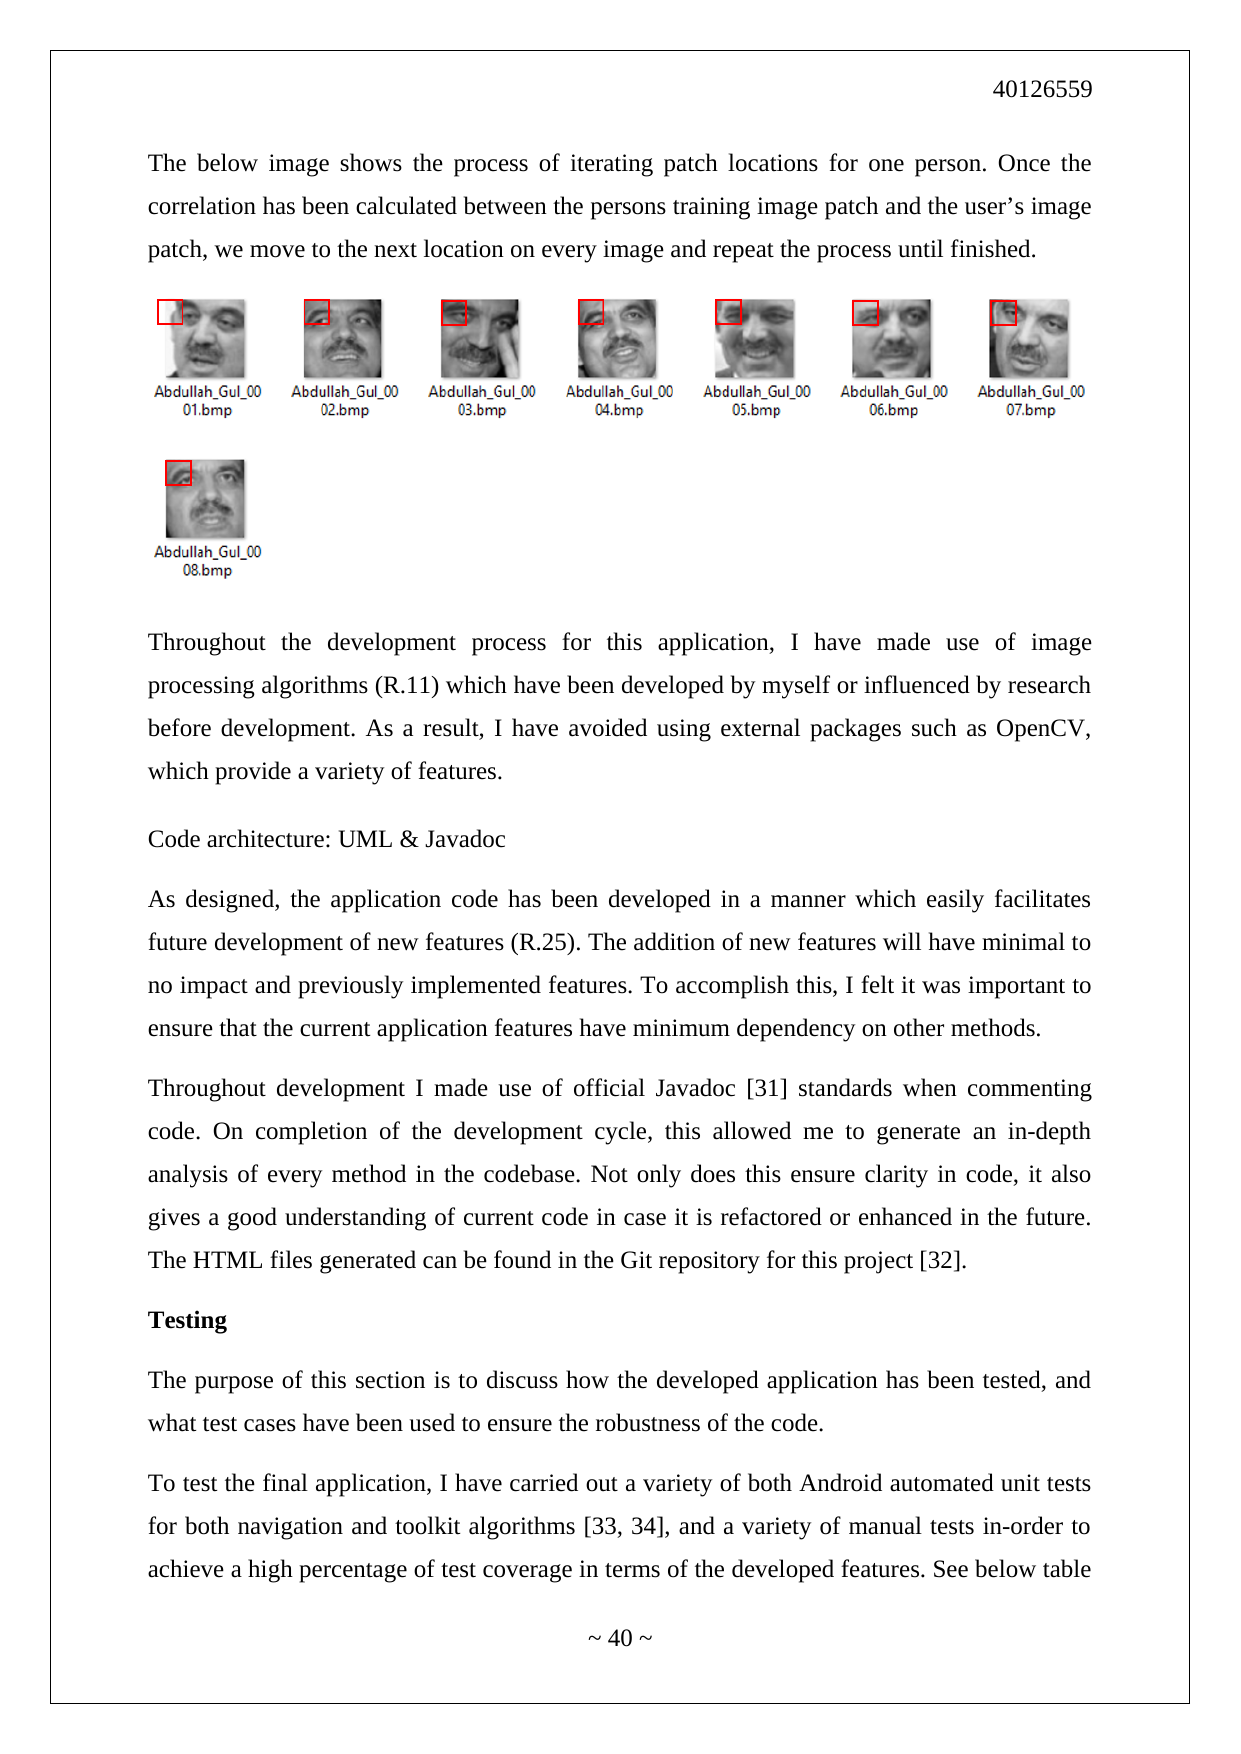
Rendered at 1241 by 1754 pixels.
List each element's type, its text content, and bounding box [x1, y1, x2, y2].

text The below image shows the process of iterating patch locations for one person. Once the correlation has been calculated between the persons training image patch and the user’s image patch, we move to the next location on every image and repeat the process until finished. [148, 148, 1093, 263]
text Code architecture: UML & Javadoc [148, 824, 1093, 853]
text Testing [148, 1305, 1093, 1334]
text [148, 1468, 1093, 1583]
text Throughout the development process for this application, I have made use of image processing algorithms (R.11) which have been developed by myself or influenced by research before development. As a result, I have avoided using external packages such as OpenCV, which provide a variety of features. [148, 627, 1093, 785]
text As designed, the application code has been developed in a manner which easily facilitates future development of new features (R.25). The addition of new features will have minimal to no impact and previously implemented features. To accomplish this, I felt it was important to ensure that the current application features have minimum dependency on other methods. [148, 884, 1093, 1042]
picture [147, 293, 1093, 596]
text The purpose of this section is to discuss how the developed application has been tested, and what test cases have been used to ensure the robustness of the code. [148, 1365, 1093, 1437]
text Throughout development I made use of official Javadoc [31] standards when commenting code. On completion of the development cycle, this allowed me to generate an in-depth analysis of every method in the codebase. Not only does this ensure clarity in code, it also gives a good understanding of current code in case it is refactored or enhanced in the future. The HTML files generated can be found in the Git repository for this project [32]. [148, 1073, 1093, 1274]
